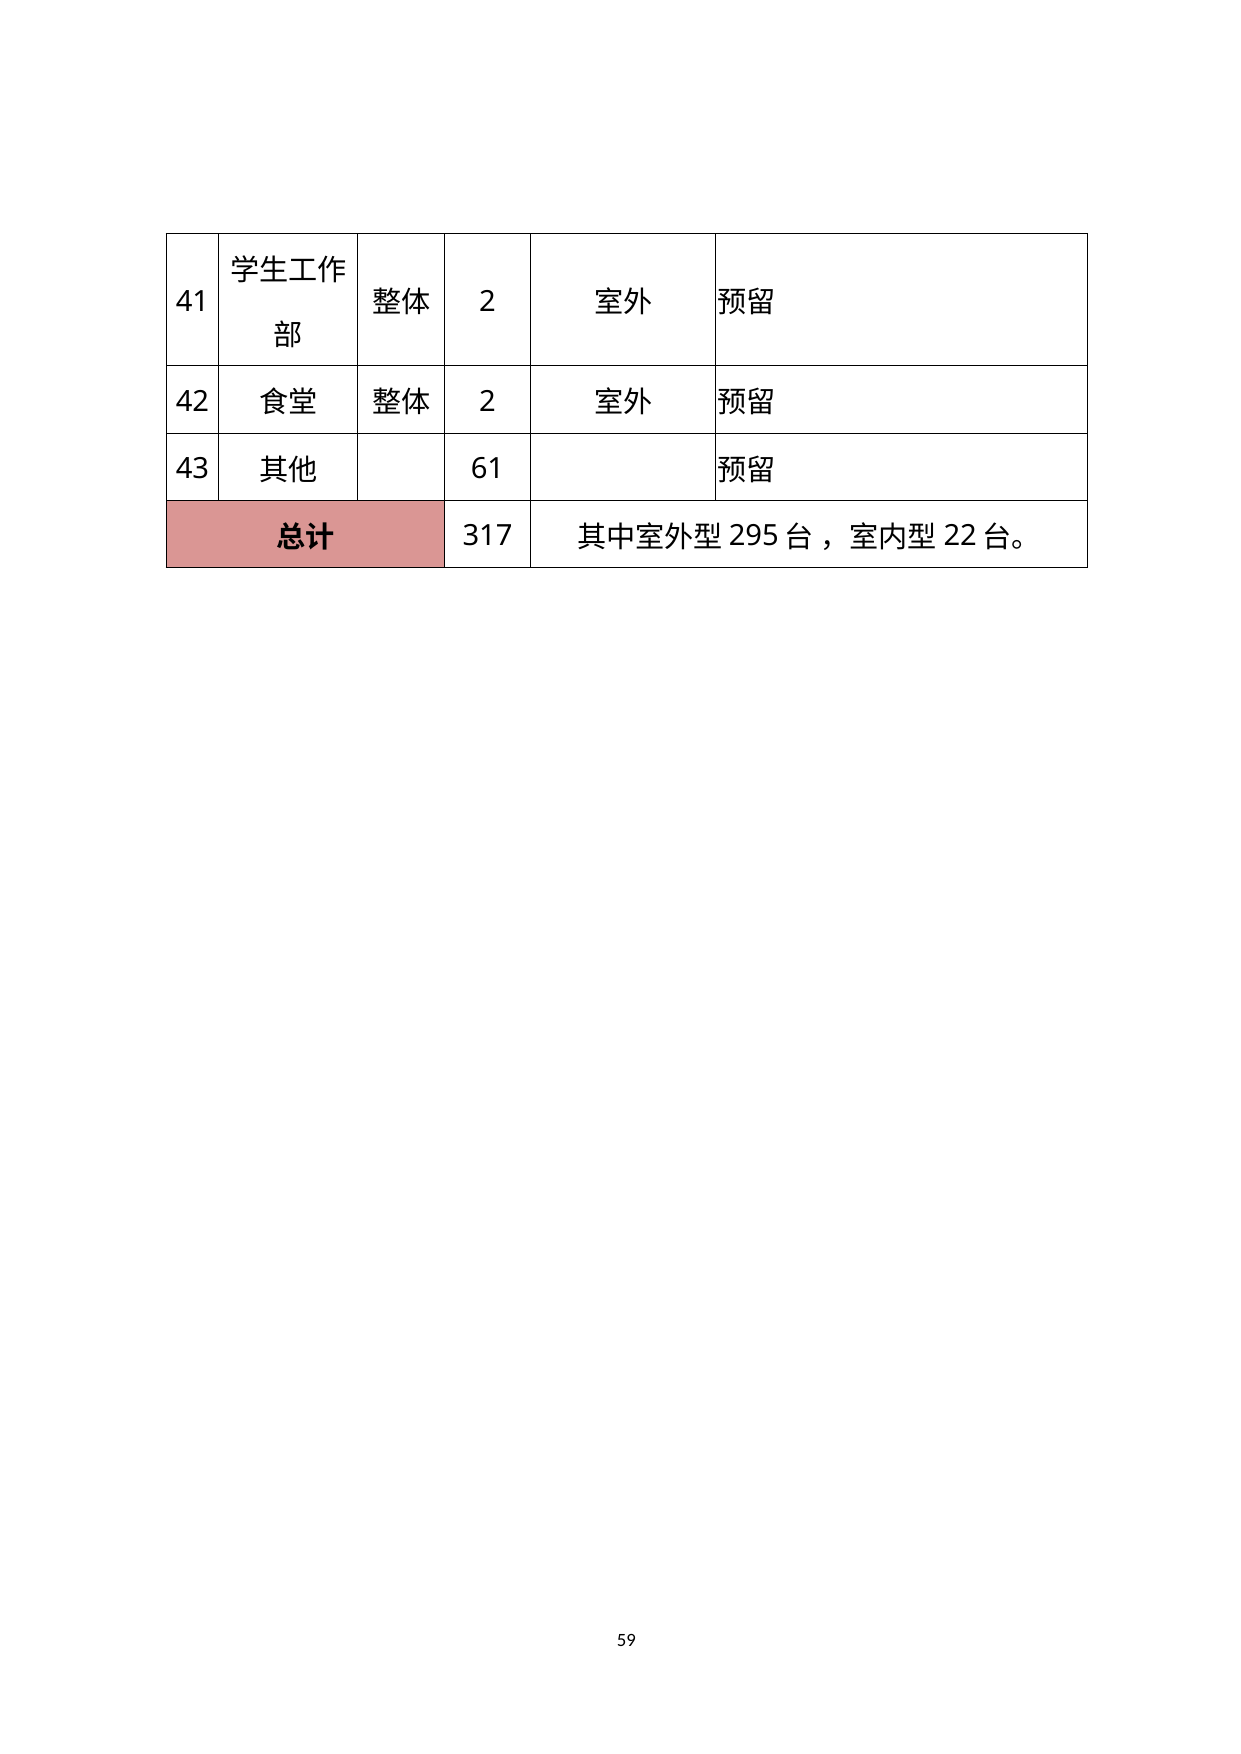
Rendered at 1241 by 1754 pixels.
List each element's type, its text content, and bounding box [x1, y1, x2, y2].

table_cell 其他 [219, 434, 357, 500]
table_cell 学生工作部 [219, 234, 357, 365]
table_cell 317 [445, 501, 530, 567]
table_cell 总计 [167, 501, 444, 567]
table_cell 食堂 [219, 366, 357, 432]
table_cell 整体 [358, 366, 444, 432]
table_cell 室外 [531, 366, 715, 432]
table_cell 42 [167, 366, 218, 432]
table_cell 43 [167, 434, 218, 500]
table_cell 室外 [531, 234, 715, 365]
table_cell 整体 [358, 234, 444, 365]
table_cell 2 [445, 366, 530, 432]
table_cell 41 [167, 234, 218, 365]
table_cell [531, 434, 715, 500]
table_cell 其中室外型295台 ，室内型 22台。 [531, 501, 1087, 567]
table_cell 61 [445, 434, 530, 500]
table_cell 2 [445, 234, 530, 365]
table_cell 预留 [716, 434, 1087, 500]
table_cell [358, 434, 444, 500]
table_cell 预留 [716, 234, 1087, 365]
table_cell 预留 [716, 366, 1087, 432]
